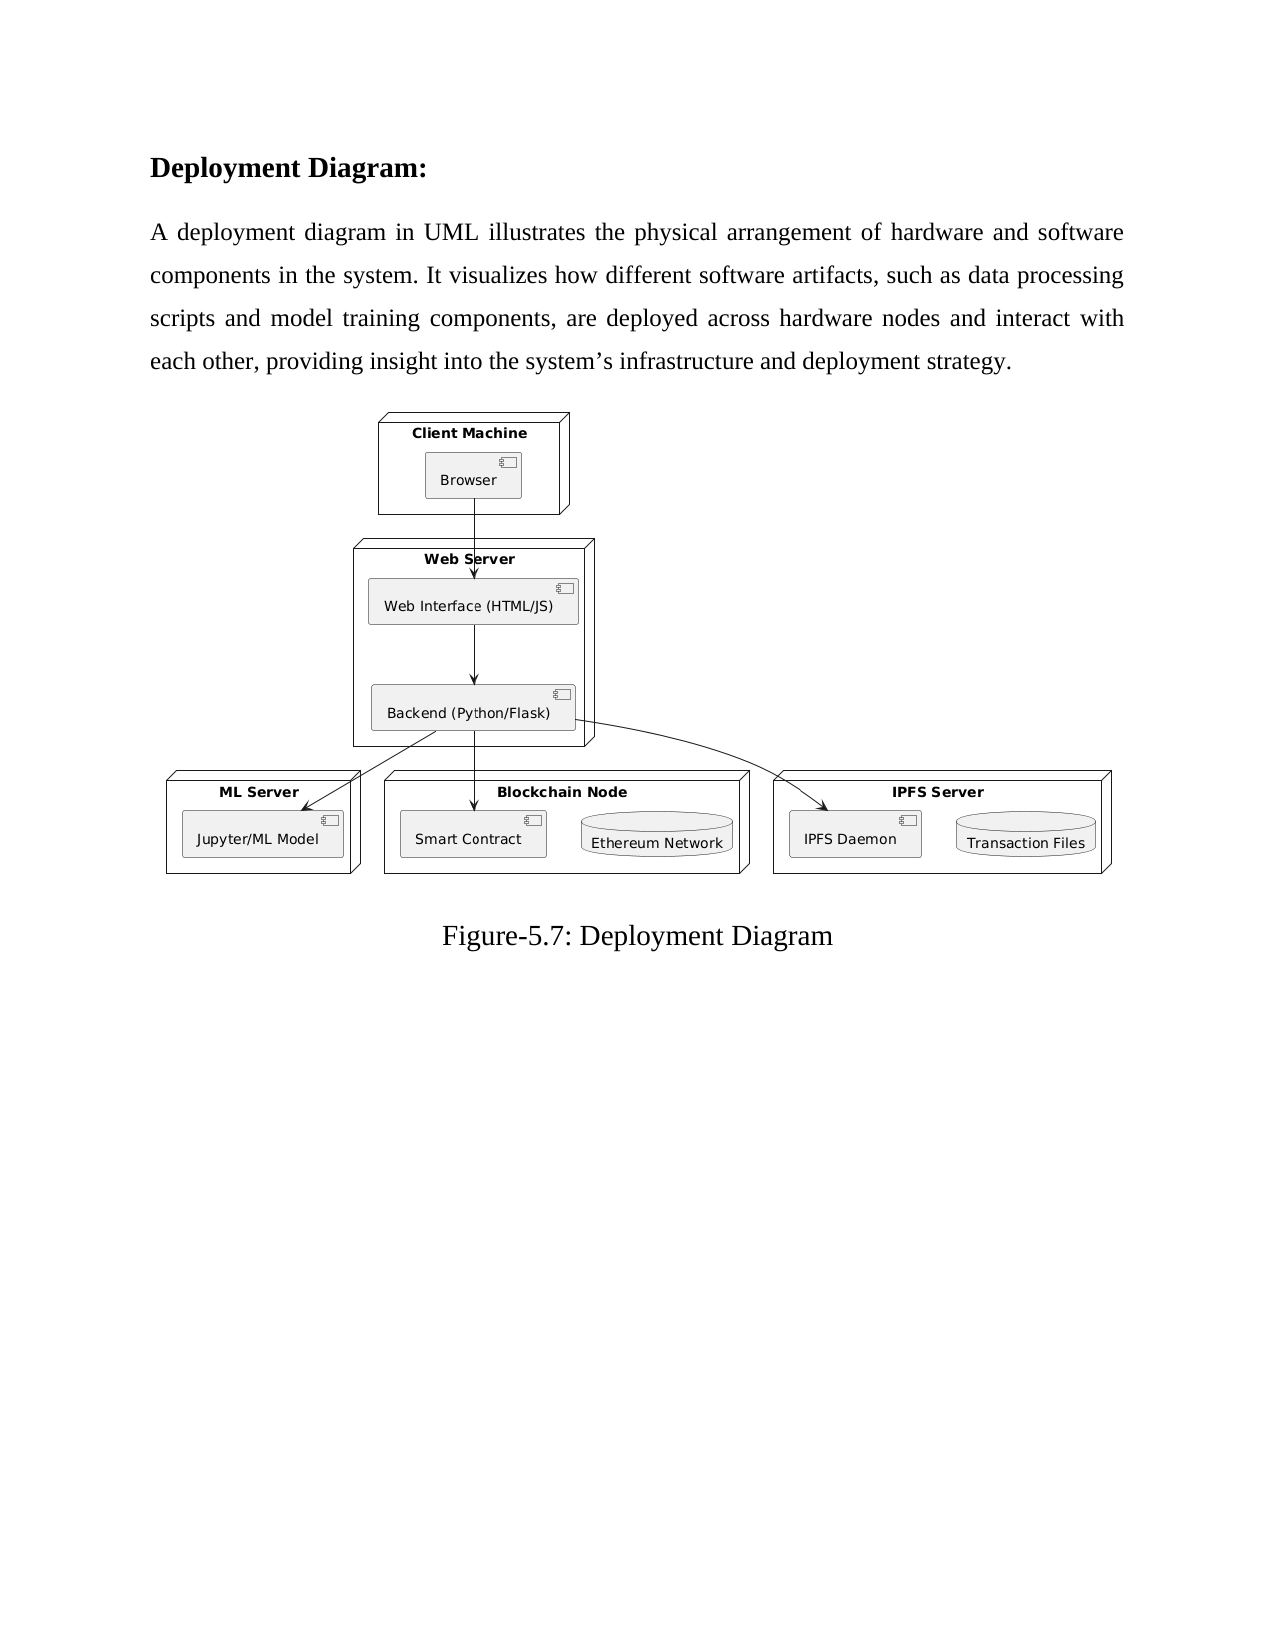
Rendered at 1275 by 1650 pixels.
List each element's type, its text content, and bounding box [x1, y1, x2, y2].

text Figure-5.7: Deployment Diagram [150, 918, 1125, 952]
picture [150, 406, 1125, 888]
text Deployment Diagram: [150, 150, 1125, 183]
text A deployment diagram in UML illustrates the physical arrangement of hardware and software components in the system. It visualizes how different software artifacts, such as data processing scripts and model training components, are deployed across hardware nodes and interact with each other, providing insight into the system’s infrastructure and deployment strategy. [150, 217, 1125, 375]
